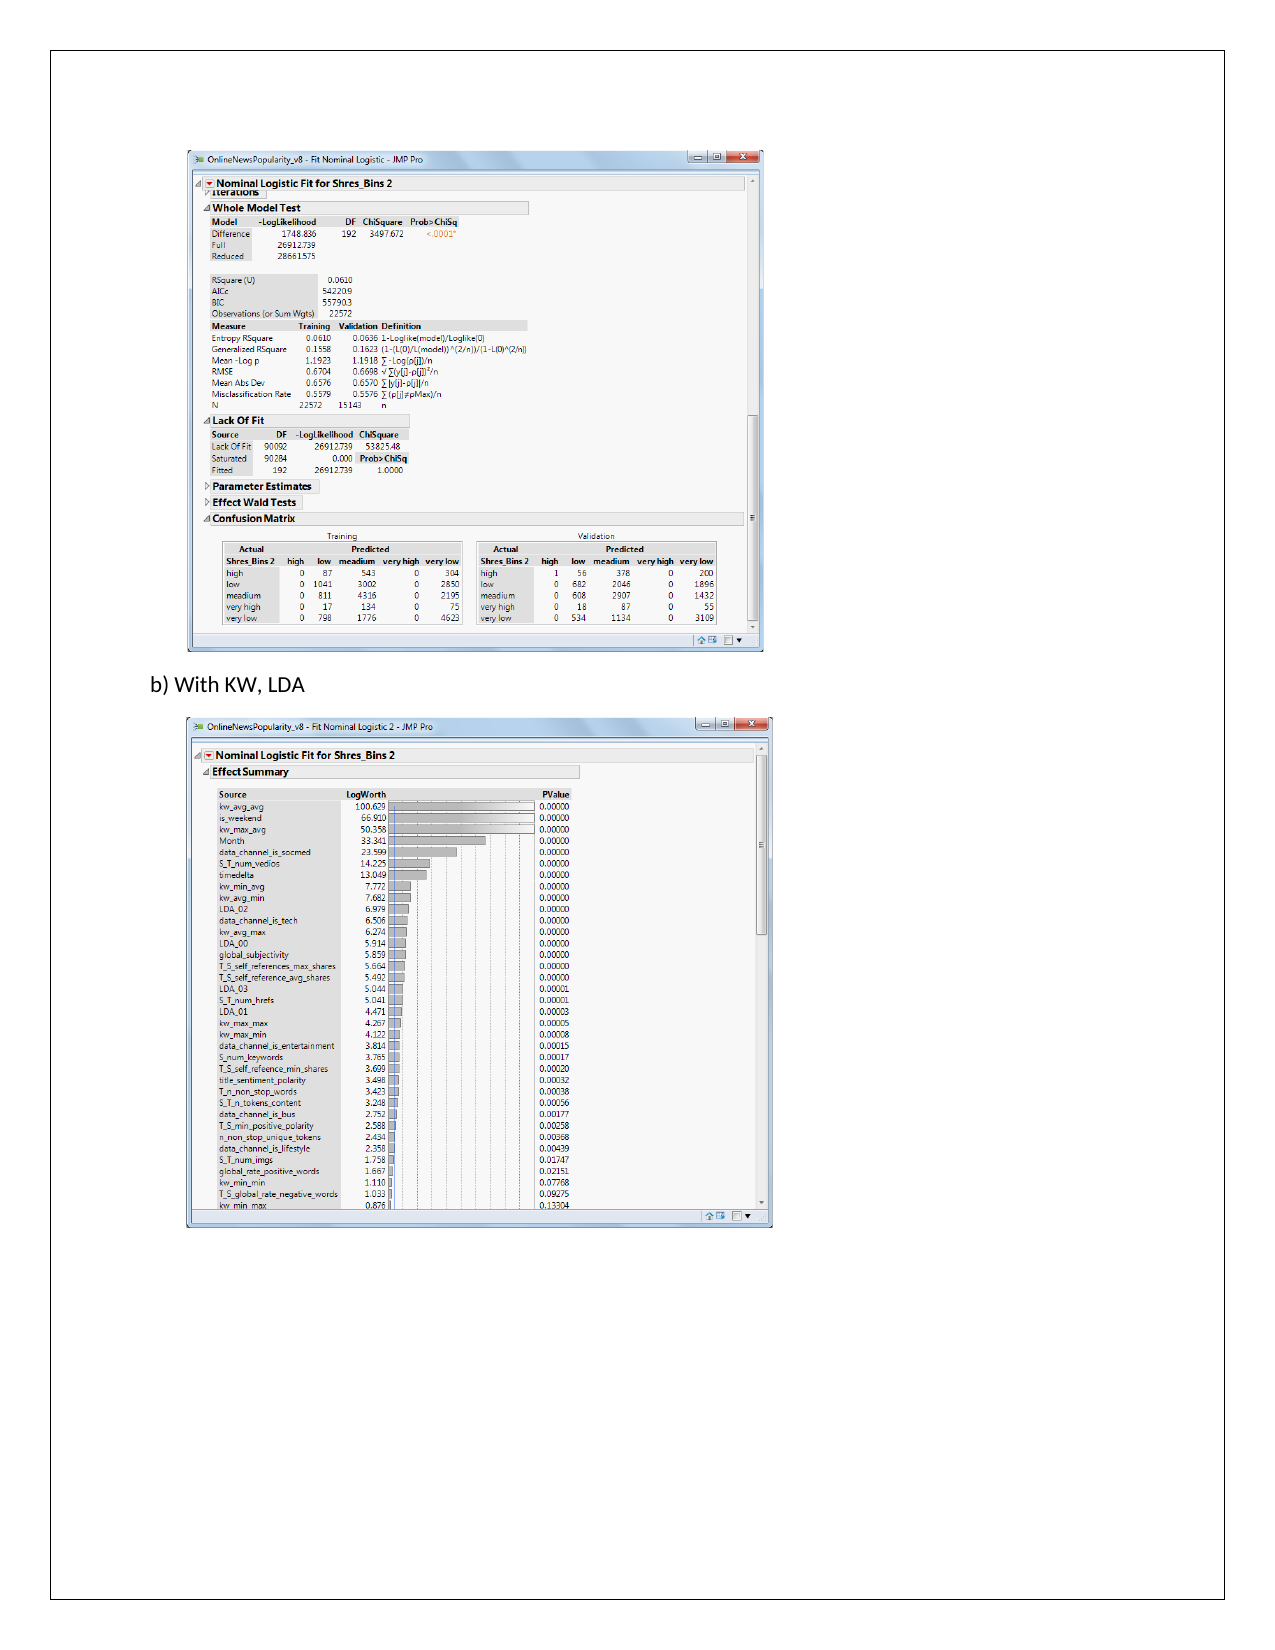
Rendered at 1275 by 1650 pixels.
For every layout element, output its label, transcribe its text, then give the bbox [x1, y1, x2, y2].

picture [187, 150, 764, 652]
picture [186, 717, 773, 1228]
text b) With KW, LDA [150, 670, 1125, 698]
